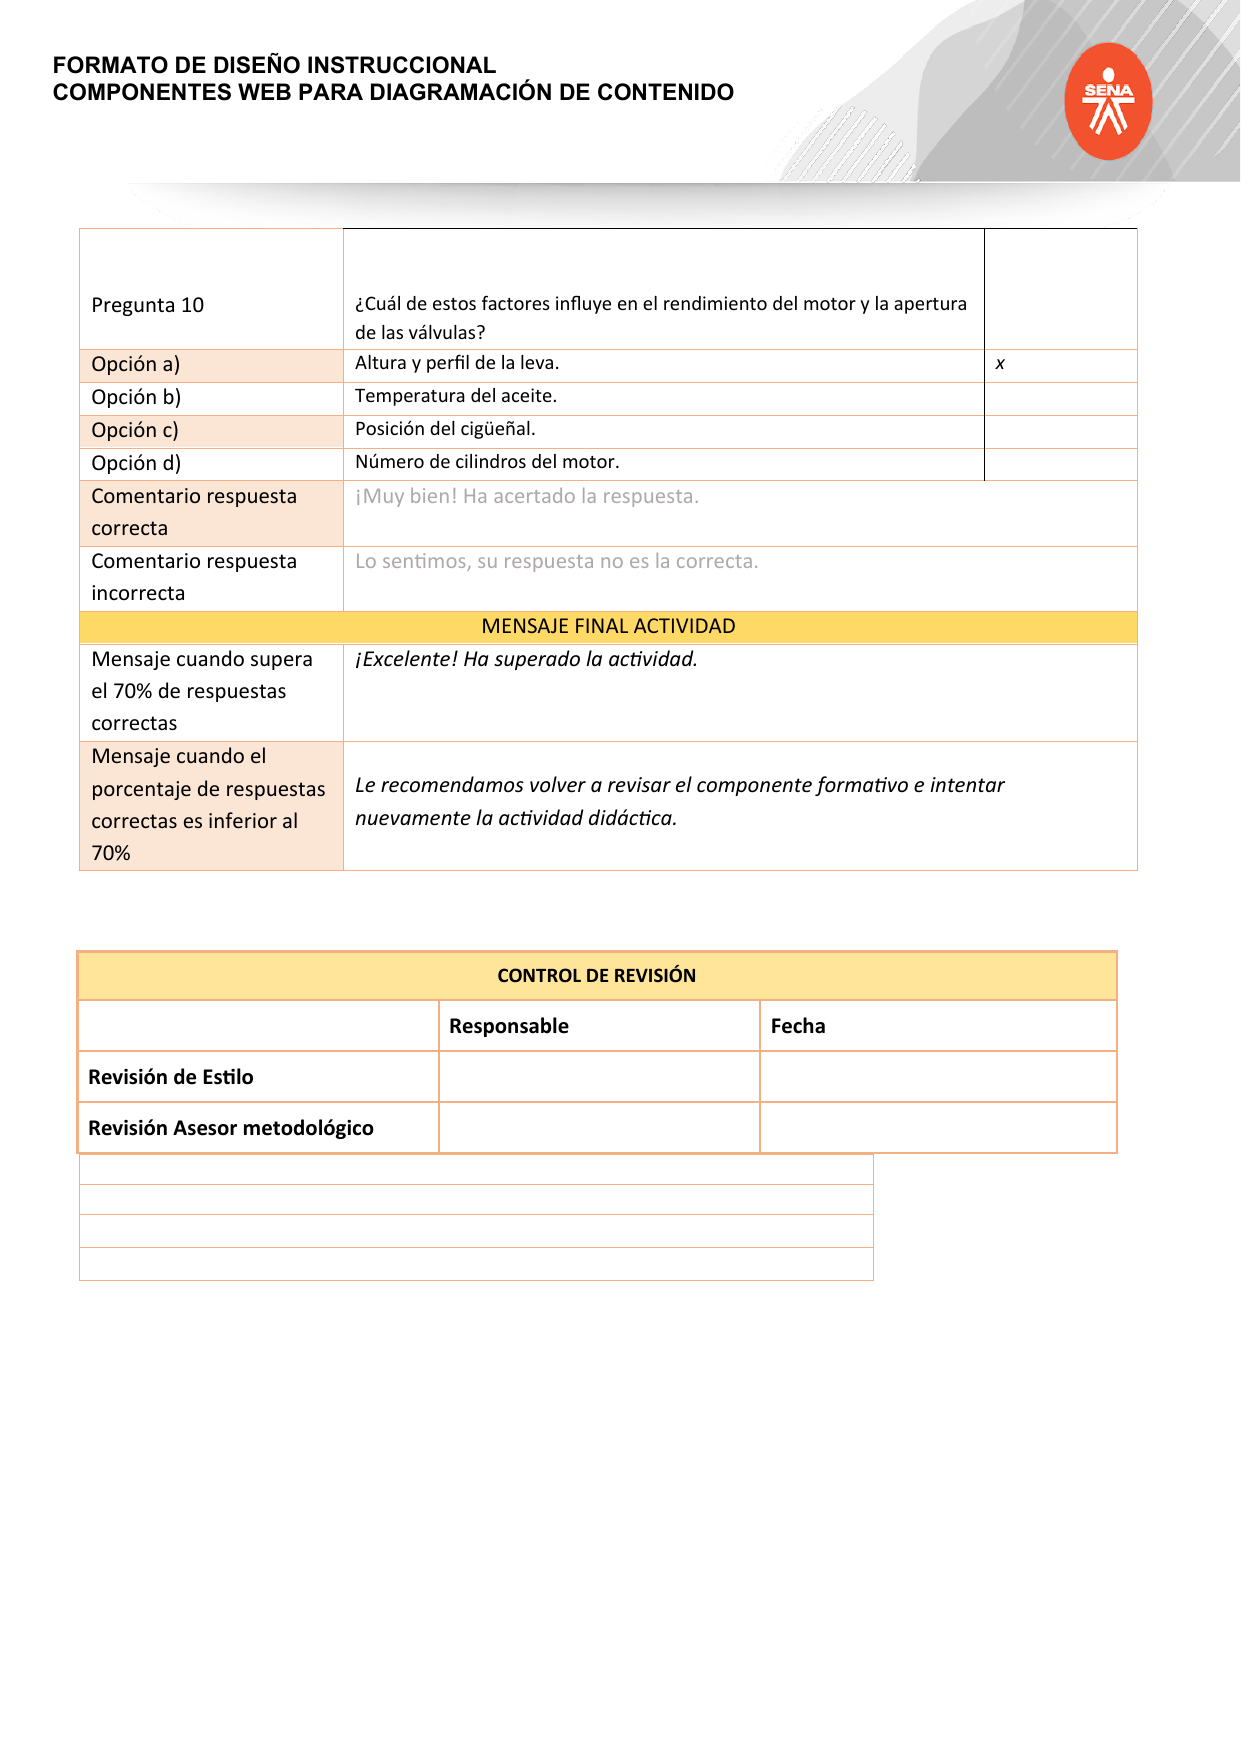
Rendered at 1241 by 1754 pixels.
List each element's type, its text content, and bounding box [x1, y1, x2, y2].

table_cell Lo sentimos, su respuesta no es la correcta. [344, 547, 1137, 611]
table_cell Comentario respuesta incorrecta [80, 547, 343, 611]
table_cell Responsable [440, 1001, 759, 1050]
table_cell [80, 1248, 873, 1280]
table_cell [440, 1103, 759, 1152]
table_cell ¡Excelente! Ha superado la actividad. [344, 645, 1137, 741]
table_header CONTROL DE REVISIÓN [79, 953, 1116, 999]
table_cell Opción c) [80, 416, 343, 447]
table_cell Opción b) [80, 383, 343, 414]
table_cell [440, 1052, 759, 1101]
table_cell ¿Cuál de estos factores influye en el rendimiento del motor y la apertura de las válvulas? [344, 229, 984, 349]
table_cell Opción d) [80, 449, 343, 480]
picture [0, 0, 1241, 229]
table_header [80, 1155, 873, 1184]
table_cell Le recomendamos volver a revisar el componente formativo e intentar nuevamente la actividad didáctica. [344, 742, 1137, 870]
table_cell Fecha [761, 1001, 1116, 1050]
table_cell [985, 229, 1137, 349]
table_cell MENSAJE FINAL ACTIVIDAD [80, 612, 1137, 643]
table_cell [80, 1185, 873, 1214]
table_cell Posición del cigüeñal. [344, 416, 984, 447]
table_cell [761, 1103, 1116, 1152]
table_cell [79, 1001, 438, 1050]
table_cell [985, 449, 1137, 480]
table_cell Revisión Asesor metodológico [79, 1103, 438, 1152]
table_cell [80, 1215, 873, 1247]
table_cell Mensaje cuando supera el 70% de respuestas correctas [80, 645, 343, 741]
table_cell [761, 1052, 1116, 1101]
table_cell Comentario respuesta correcta [80, 481, 343, 546]
table_cell [985, 416, 1137, 447]
table_cell Temperatura del aceite. [344, 383, 984, 414]
table_cell Revisión de Estilo [79, 1052, 438, 1101]
table_cell ¡Muy bien! Ha acertado la respuesta. [344, 481, 1137, 546]
table_cell Número de cilindros del motor. [344, 449, 984, 480]
table_cell [985, 383, 1137, 414]
table_cell Altura y perfil de la leva. [344, 350, 984, 382]
table_cell x [985, 350, 1137, 382]
table_cell Mensaje cuando el porcentaje de respuestas correctas es inferior al 70% [80, 742, 343, 870]
table_cell Opción a) [80, 350, 343, 382]
table_cell Pregunta 10 [80, 229, 343, 349]
